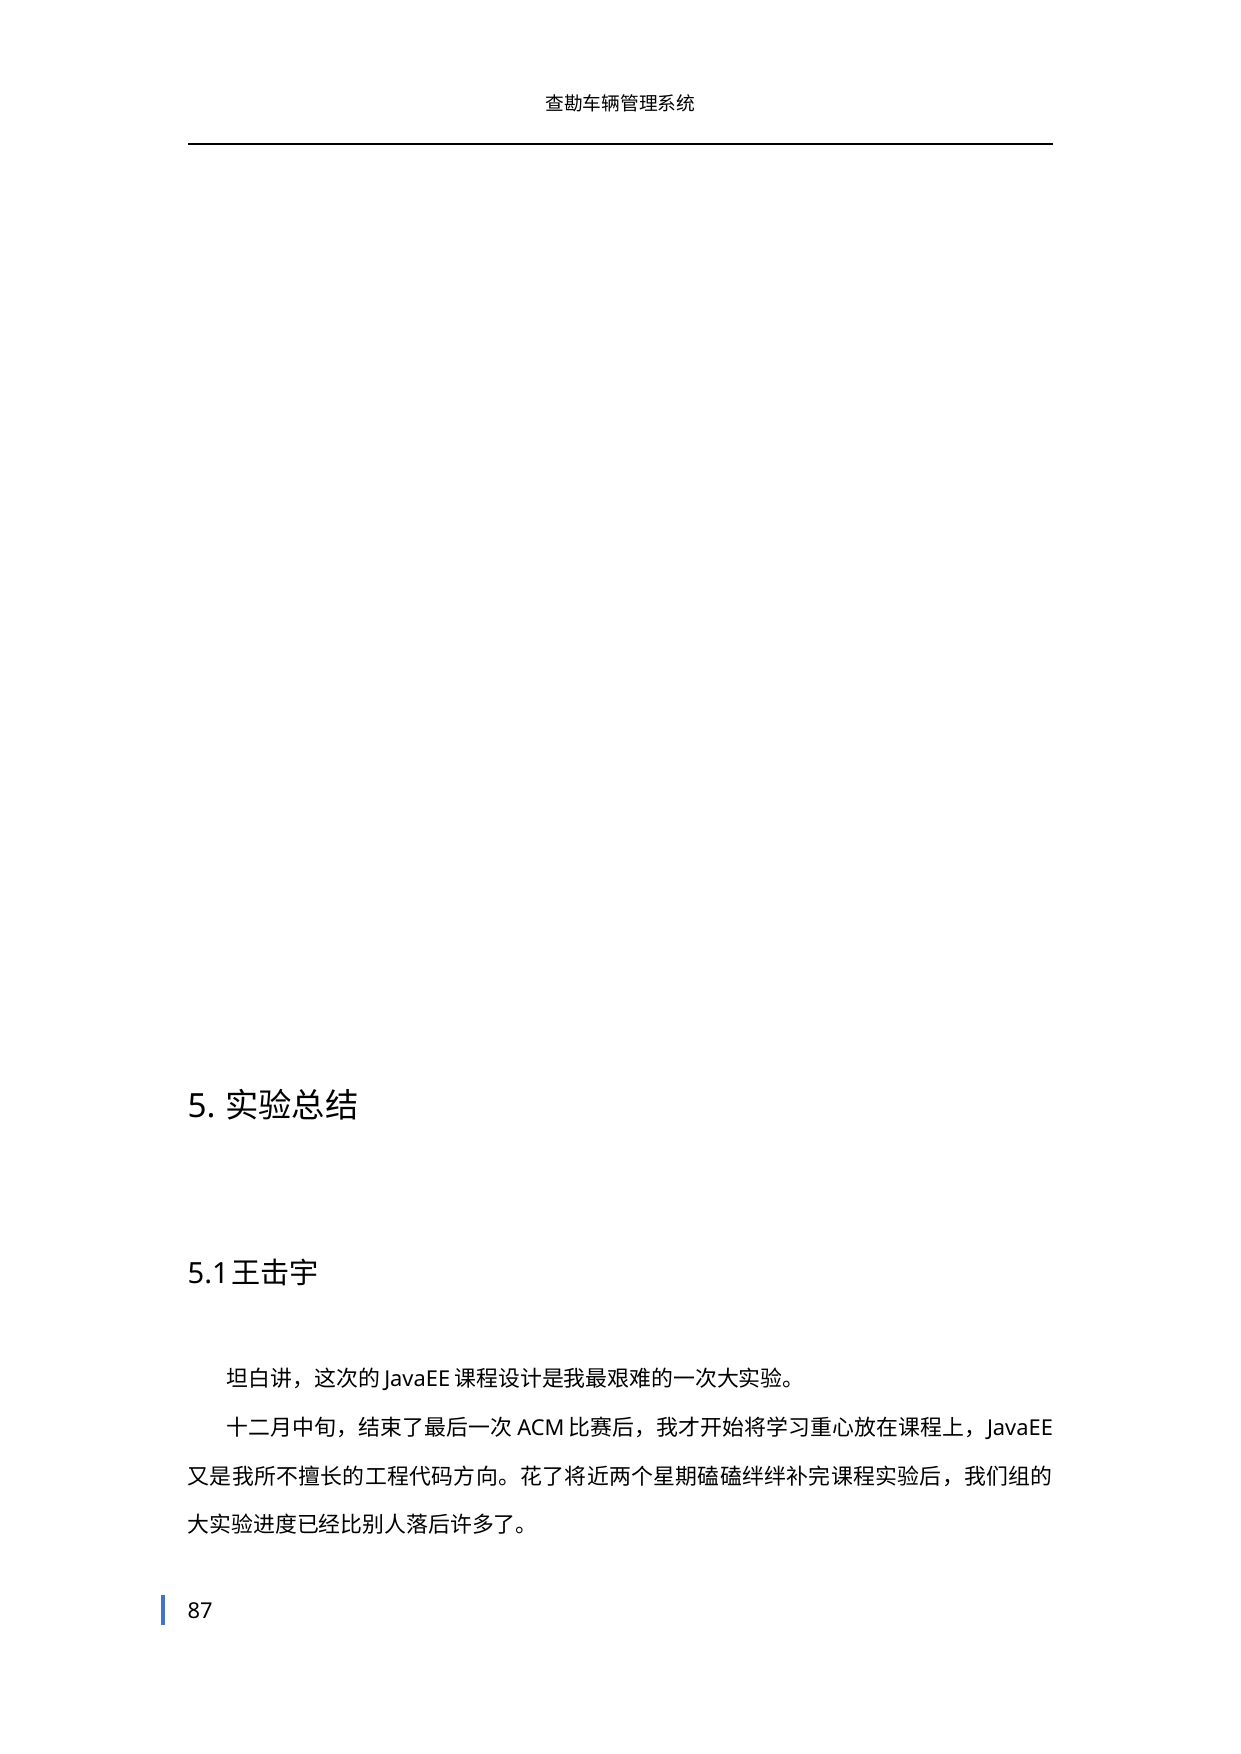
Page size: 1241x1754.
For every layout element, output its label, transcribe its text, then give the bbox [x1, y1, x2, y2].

text 十二月中旬，结束了最后一次ACM比赛后，我才开始将学习重心放在课程上，JavaEE又是我所不擅长的工程代码方向。花了将近两个星期磕磕绊绊补完课程实验后，我们组的大实验进度已经比别人落后许多了。 [187, 1409, 1053, 1539]
subtitle 王击宇 [187, 1238, 1053, 1303]
text 坦白讲，这次的JavaEE课程设计是我最艰难的一次大实验。 [227, 1361, 1053, 1394]
subtitle 实验总结 [187, 1071, 1053, 1136]
